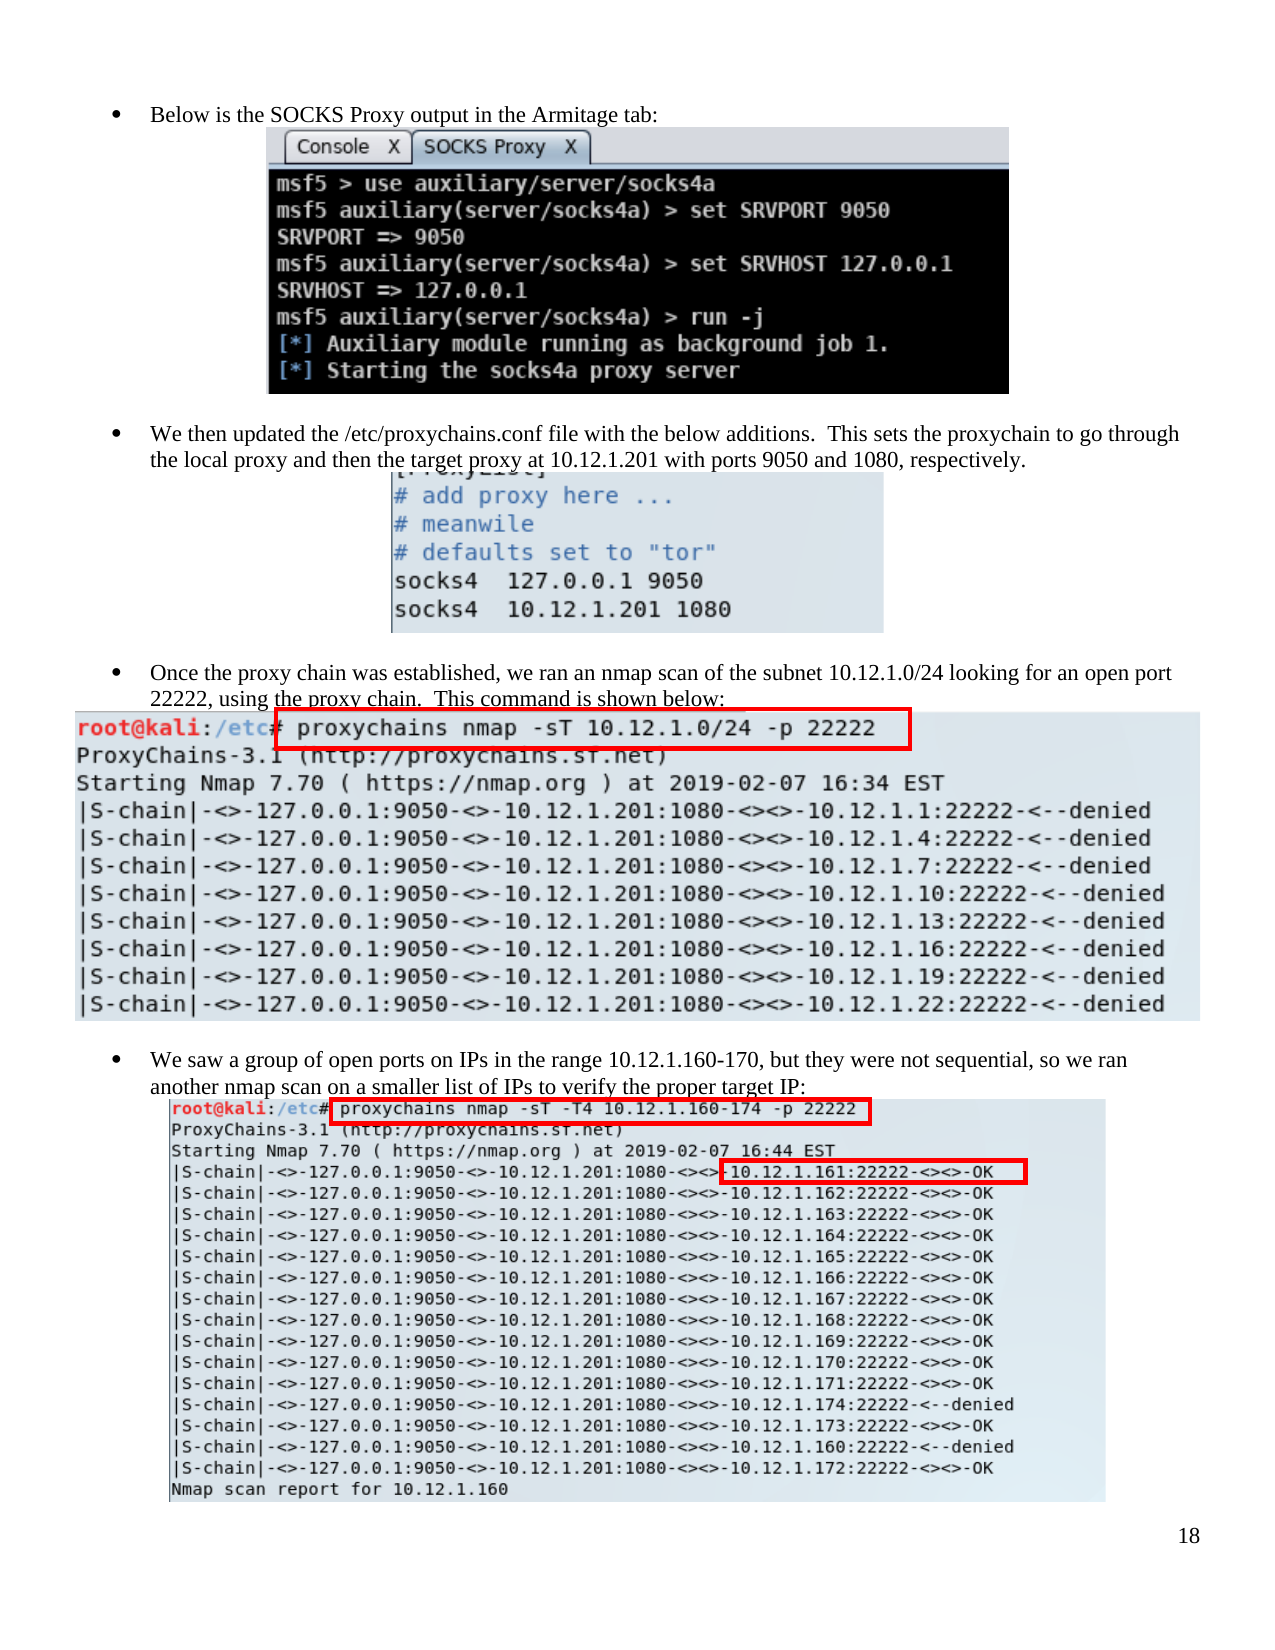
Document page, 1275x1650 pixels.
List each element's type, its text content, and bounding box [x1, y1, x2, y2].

picture [169, 1099, 1106, 1502]
list Below is the SOCKS Proxy output in the Armitage tab: [112, 101, 1200, 128]
picture [391, 472, 884, 633]
picture [75, 711, 1200, 1021]
picture [333, 1102, 868, 1121]
list Once the proxy chain was established, we ran an nmap scan of the subnet 10.12.1.0/24 looking for an open port 22222, using the proxy chain. This command is shown below: [112, 658, 1200, 711]
list We saw a group of open ports on IPs in the range 10.12.1.160-170, but they were not sequential, so we ran another nmap scan on a smaller list of IPs to verify the proper target IP: [112, 1047, 1200, 1099]
list We then updated the /etc/proxychains.conf file with the below additions. This sets the proxychain to go through the local proxy and then the target proxy at 10.12.1.201 with ports 9050 and 1080, respectively. [112, 420, 1200, 473]
picture [278, 711, 908, 746]
picture [266, 127, 1009, 394]
